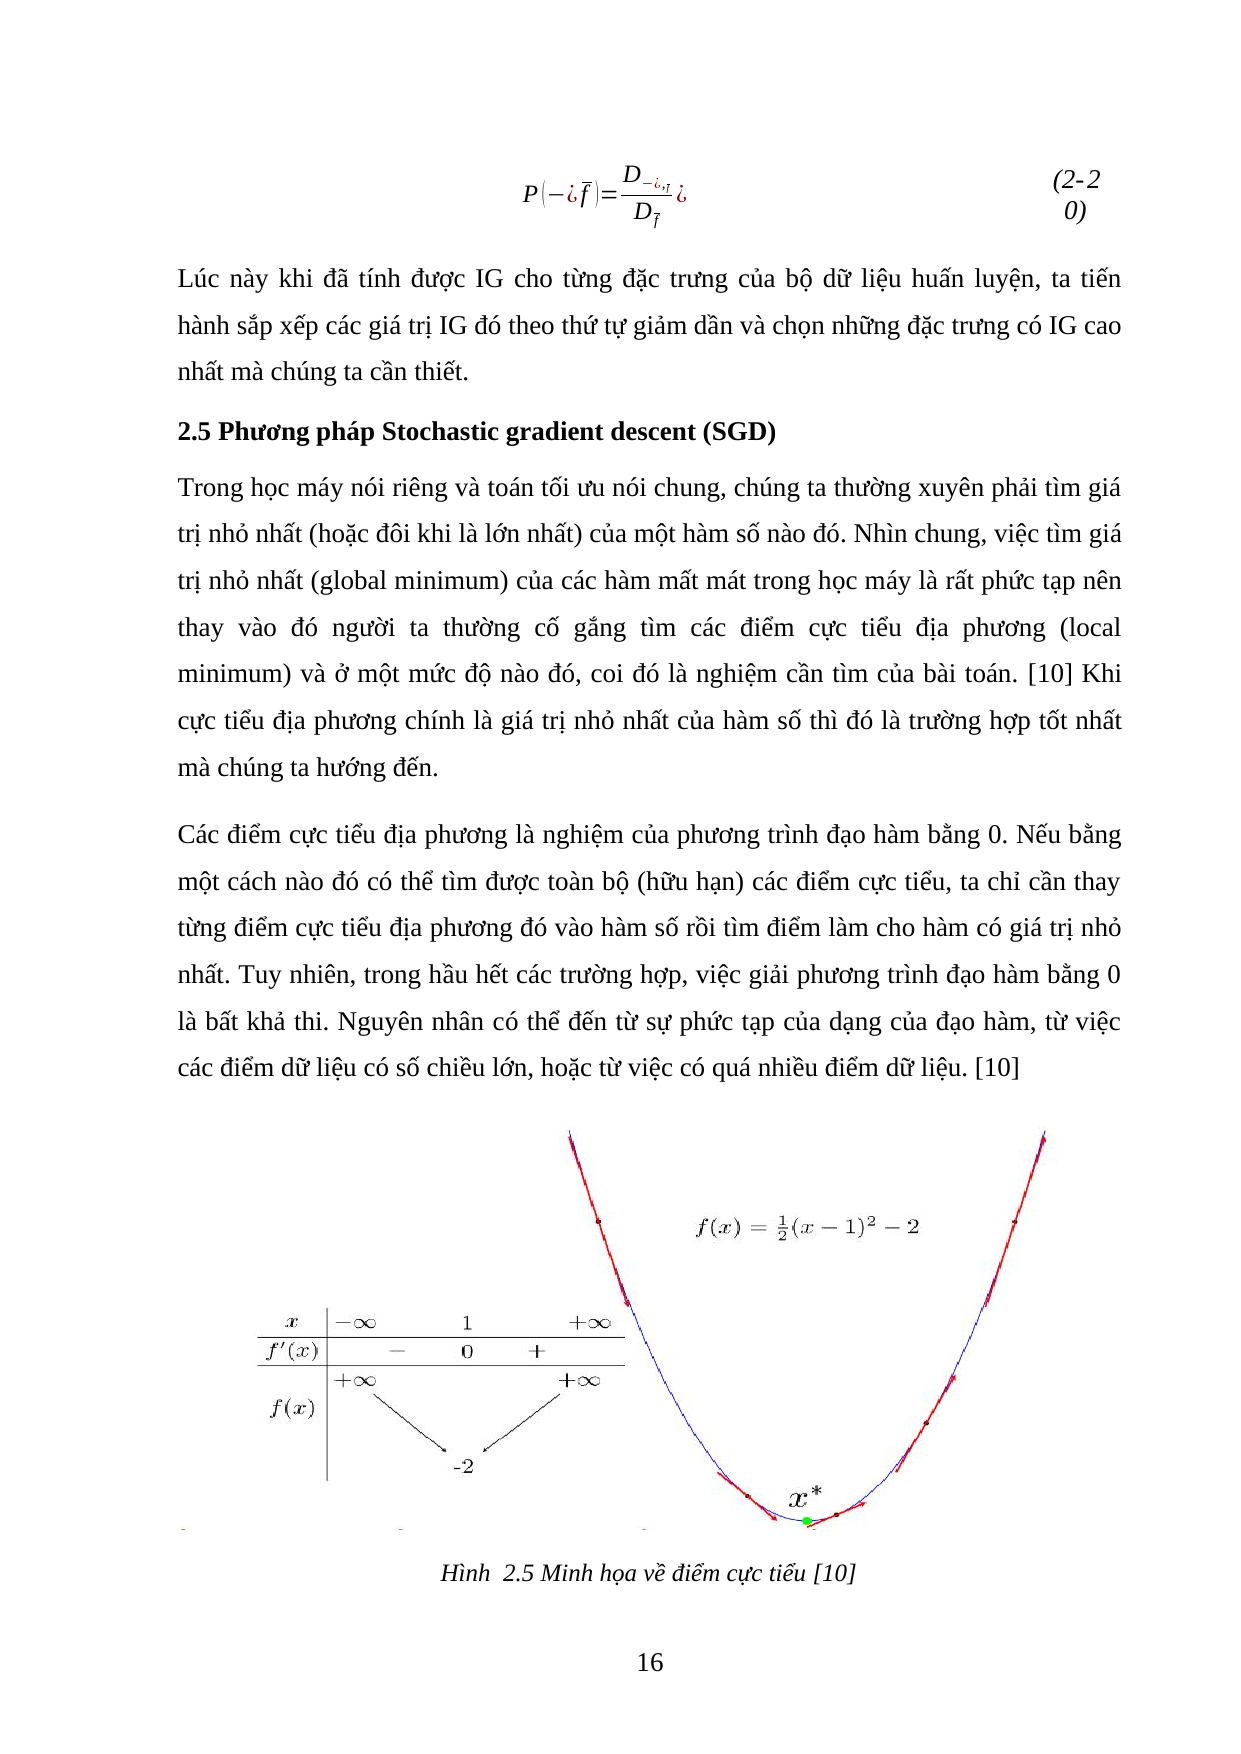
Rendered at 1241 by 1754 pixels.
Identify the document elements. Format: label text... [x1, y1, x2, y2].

text Các điểm cực tiểu địa phương là nghiệm của phương trình đạo hàm bằng 0. Nếu bằng một cách nào đó có thể tìm được toàn bộ (hữu hạn) các điểm cực tiểu, ta chỉ cần thay từng điểm cực tiểu địa phương đó vào hàm số rồi tìm điểm làm cho hàm có giá trị nhỏ nhất. Tuy nhiên, trong hầu hết các trường hợp, việc giải phương trình đạo hàm bằng 0 là bất khả thi. Nguyên nhân có thể đến từ sự phức tạp của dạng của đạo hàm, từ việc các điểm dữ liệu có số chiều lớn, hoặc từ việc có quá nhiều điểm dữ liệu. [177, 818, 1122, 1083]
table_cell (2-20) [1031, 148, 1122, 241]
text Trong học máy nói riêng và toán tối ưu nói chung, chúng ta thường xuyên phải tìm giá trị nhỏ nhất (hoặc đôi khi là lớn nhất) của một hàm số nào đó. Nhìn chung, việc tìm giá trị nhỏ nhất (global minimum) của các hàm mất mát trong học máy là rất phức tạp nên thay vào đó người ta thường cố gắng tìm các điểm cực tiểu địa phương (local minimum) và ở một mức độ nào đó, coi đó là nghiệm cần tìm của bài toán. Khi cực tiểu địa phương chính là giá trị nhỏ nhất của hàm số thì đó là trường hợp tốt nhất mà chúng ta hướng đến. [177, 471, 1122, 782]
table_cell [177, 148, 1031, 241]
subtitle Phương pháp Stochastic gradient descent (SGD) [177, 414, 1122, 446]
text Lúc này khi đã tính được IG cho từng đặc trưng của bộ dữ liệu huấn luyện, ta tiến hành sắp xếp các giá trị IG đó theo thứ tự giảm dần và chọn những đặc trưng có IG cao nhất mà chúng ta cần thiết. [177, 262, 1122, 387]
text Hình . Minh họa về điểm cực tiểu [177, 1558, 1122, 1587]
picture [177, 1119, 1123, 1530]
